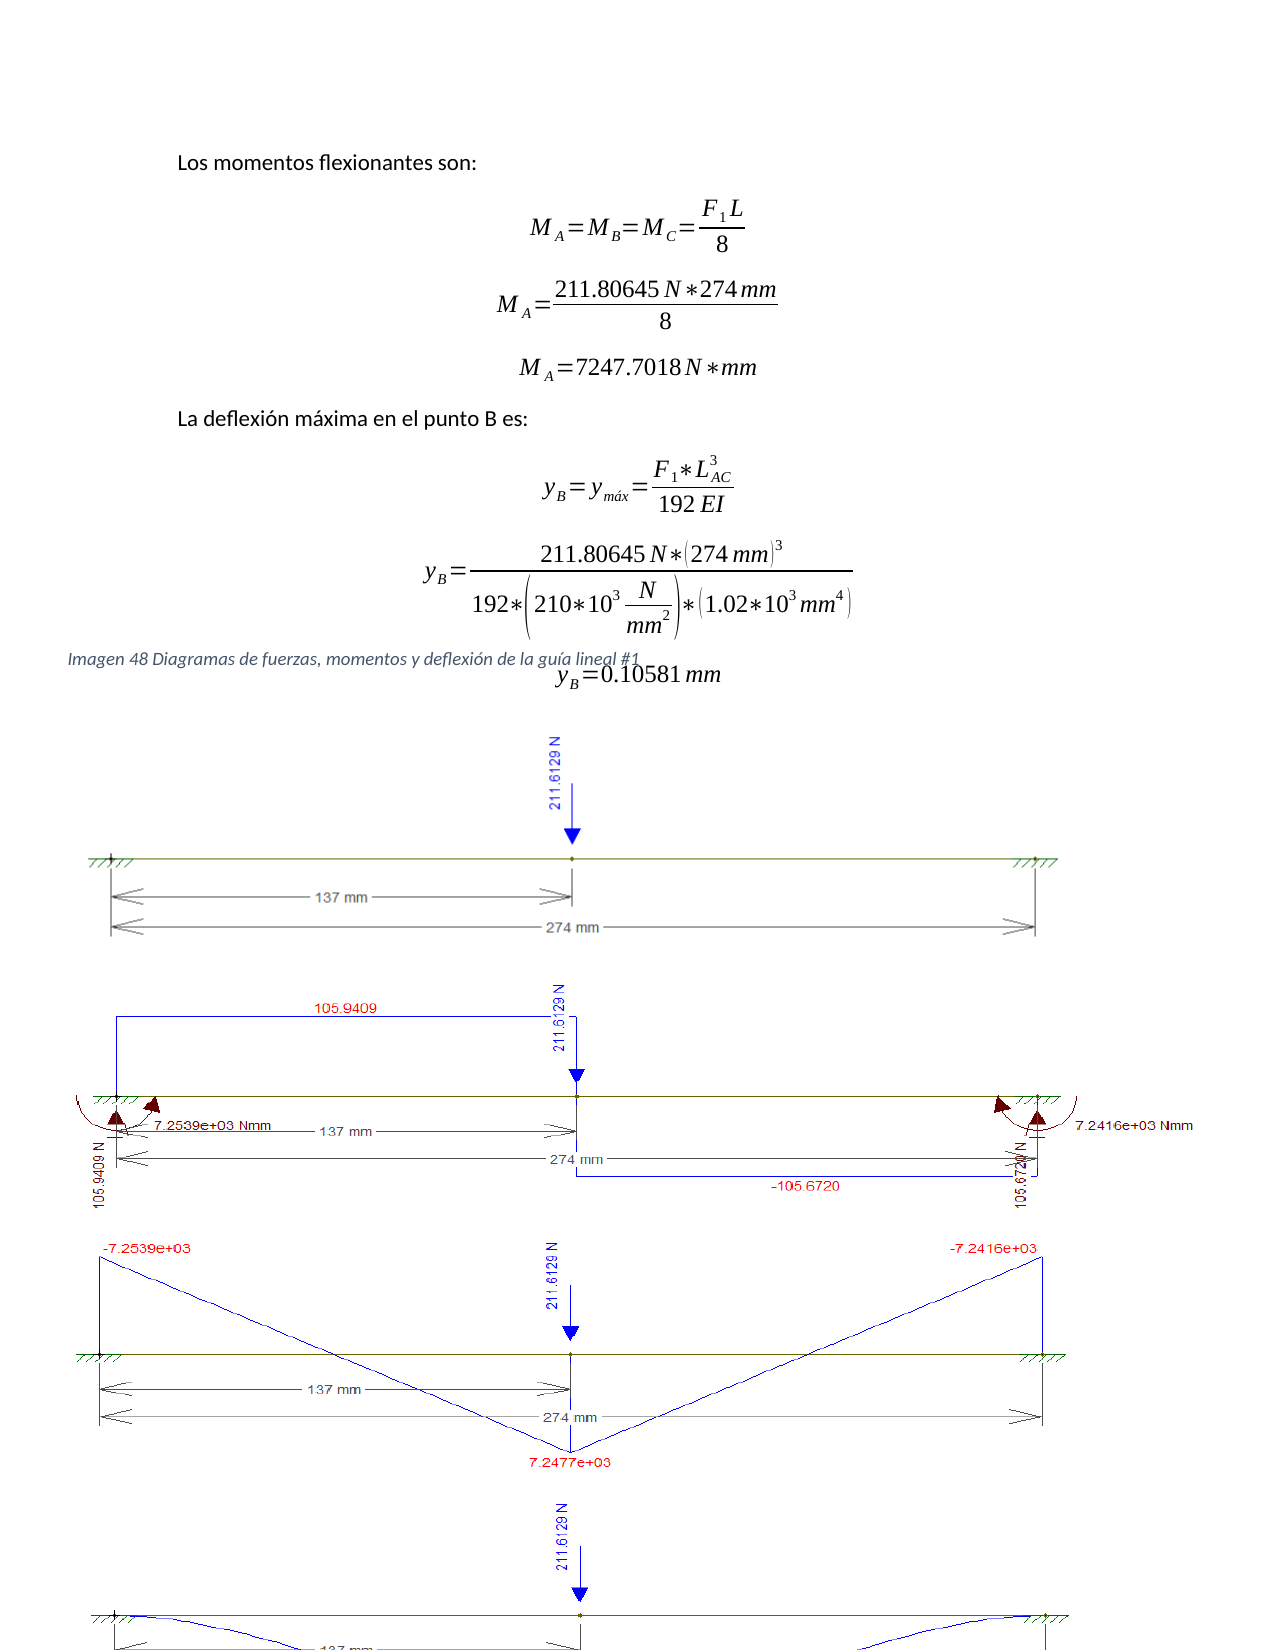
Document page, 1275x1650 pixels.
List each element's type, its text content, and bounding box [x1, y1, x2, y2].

picture [67, 717, 1208, 1650]
text Los momentos flexionantes son: [177, 148, 1098, 176]
text La deflexión máxima en el punto B es: [177, 404, 1098, 432]
